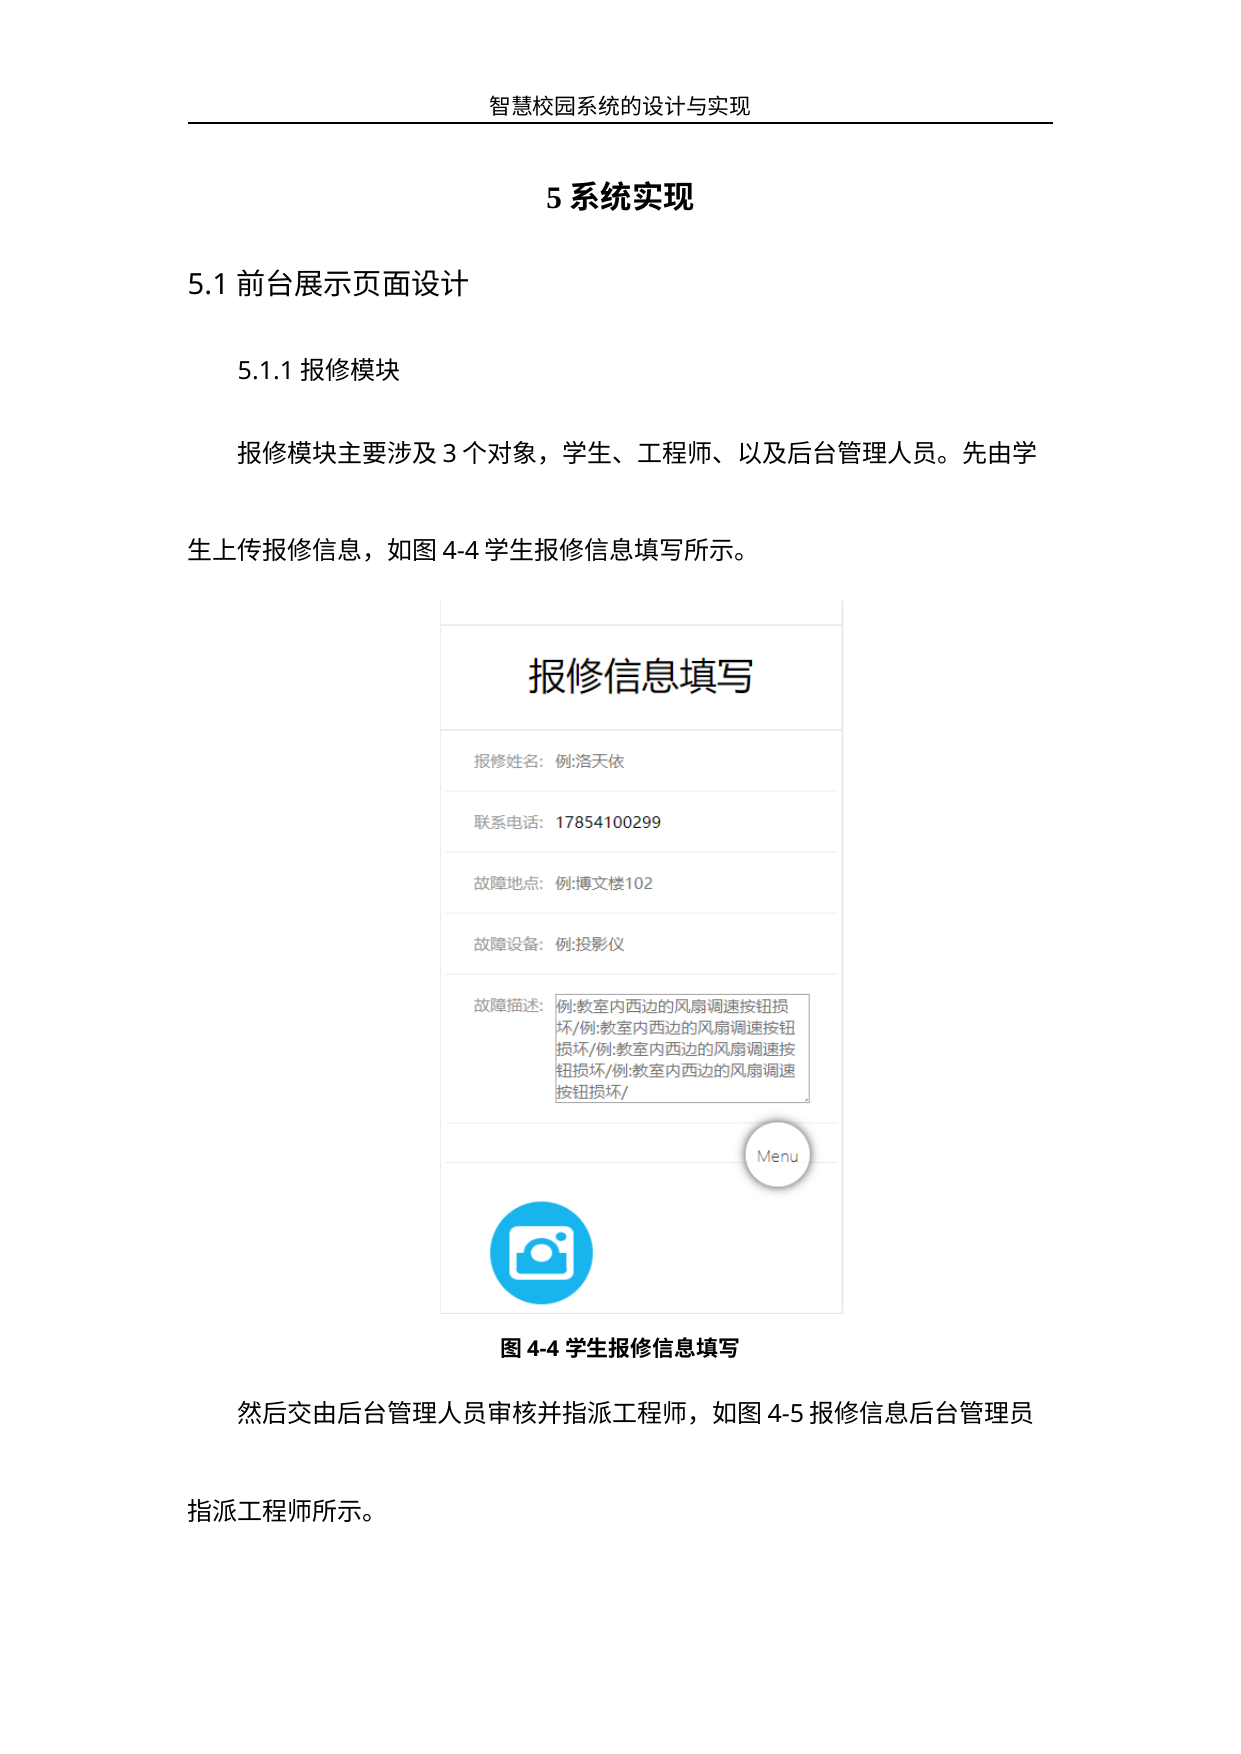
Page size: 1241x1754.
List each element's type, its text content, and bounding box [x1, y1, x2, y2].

text 报修模块主要涉及3个对象，学生、工程师、以及后台管理人员。先由学生上传报修信息，如图4-4学生报修信息填写所示。 [187, 419, 1053, 581]
text 5.1.1 报修模块 [187, 336, 1053, 401]
subtitle 5 系统实现 [187, 162, 1053, 227]
text 然后交由后台管理人员审核并指派工程师，如图4-5报修信息后台管理员指派工程师所示。 [187, 1379, 1053, 1542]
text 5.1 前台展示页面设计 [187, 249, 1053, 314]
picture [440, 600, 844, 1314]
